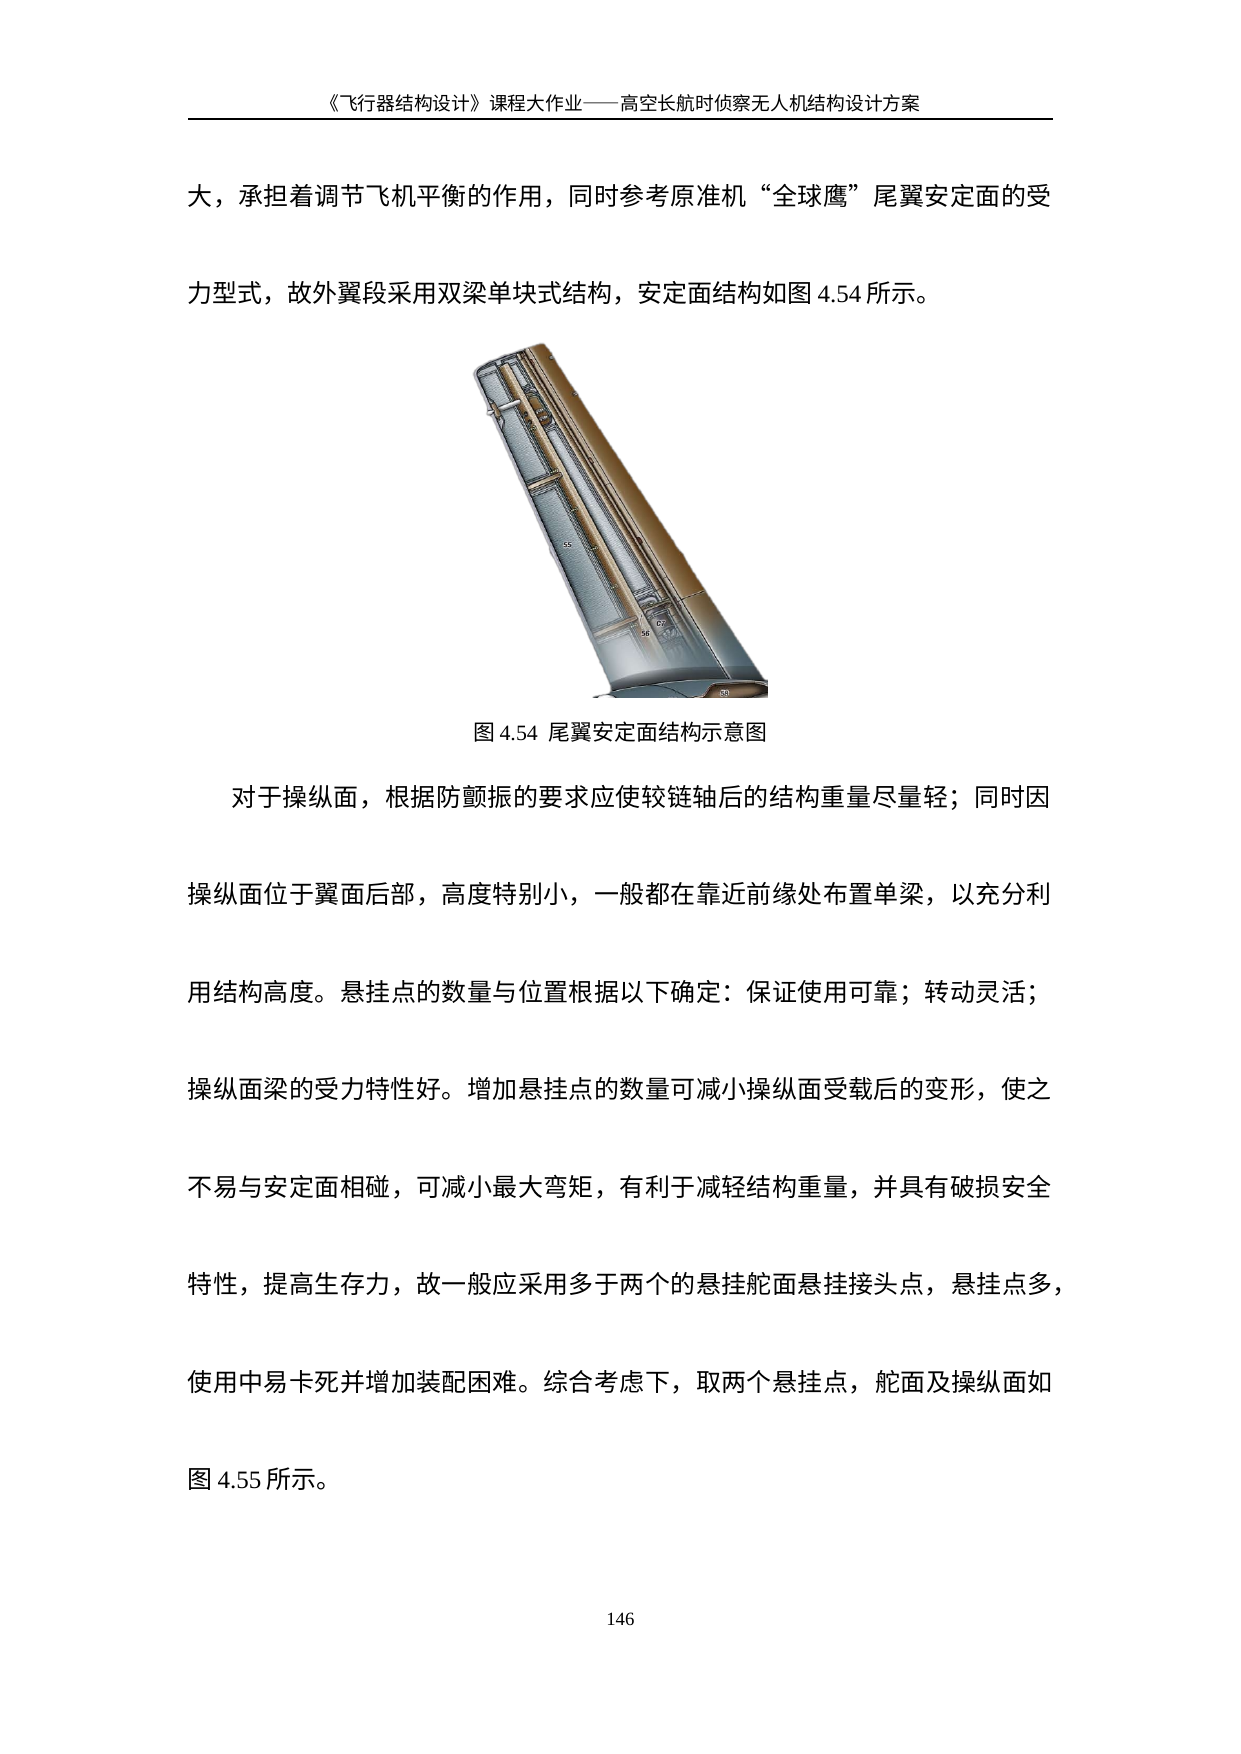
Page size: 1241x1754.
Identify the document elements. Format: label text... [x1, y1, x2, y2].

text 对于操纵面，根据防颤振的要求应使较链轴后的结构重量尽量轻；同时因操纵面位于翼面后部，高度特别小，一般都在靠近前缘处布置单梁，以充分利用结构高度。悬挂点的数量与位置根据以下确定：保证使用可靠；转动灵活；操纵面梁的受力特性好。增加悬挂点的数量可减小操纵面受载后的变形，使之不易与安定面相碰，可减小最大弯矩，有利于减轻结构重量，并具有破损安全特性，提高生存力，故一般应采用多于两个的悬挂舵面悬挂接头点，悬挂点多，使用中易卡死并增加装配困难。综合考虑下，取两个悬挂点，舵面及操纵面如图4.55所示。 [187, 763, 1053, 1510]
text 图4.54 尾翼安定面结构示意图 [187, 714, 1053, 747]
picture [472, 342, 768, 698]
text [187, 162, 1053, 324]
